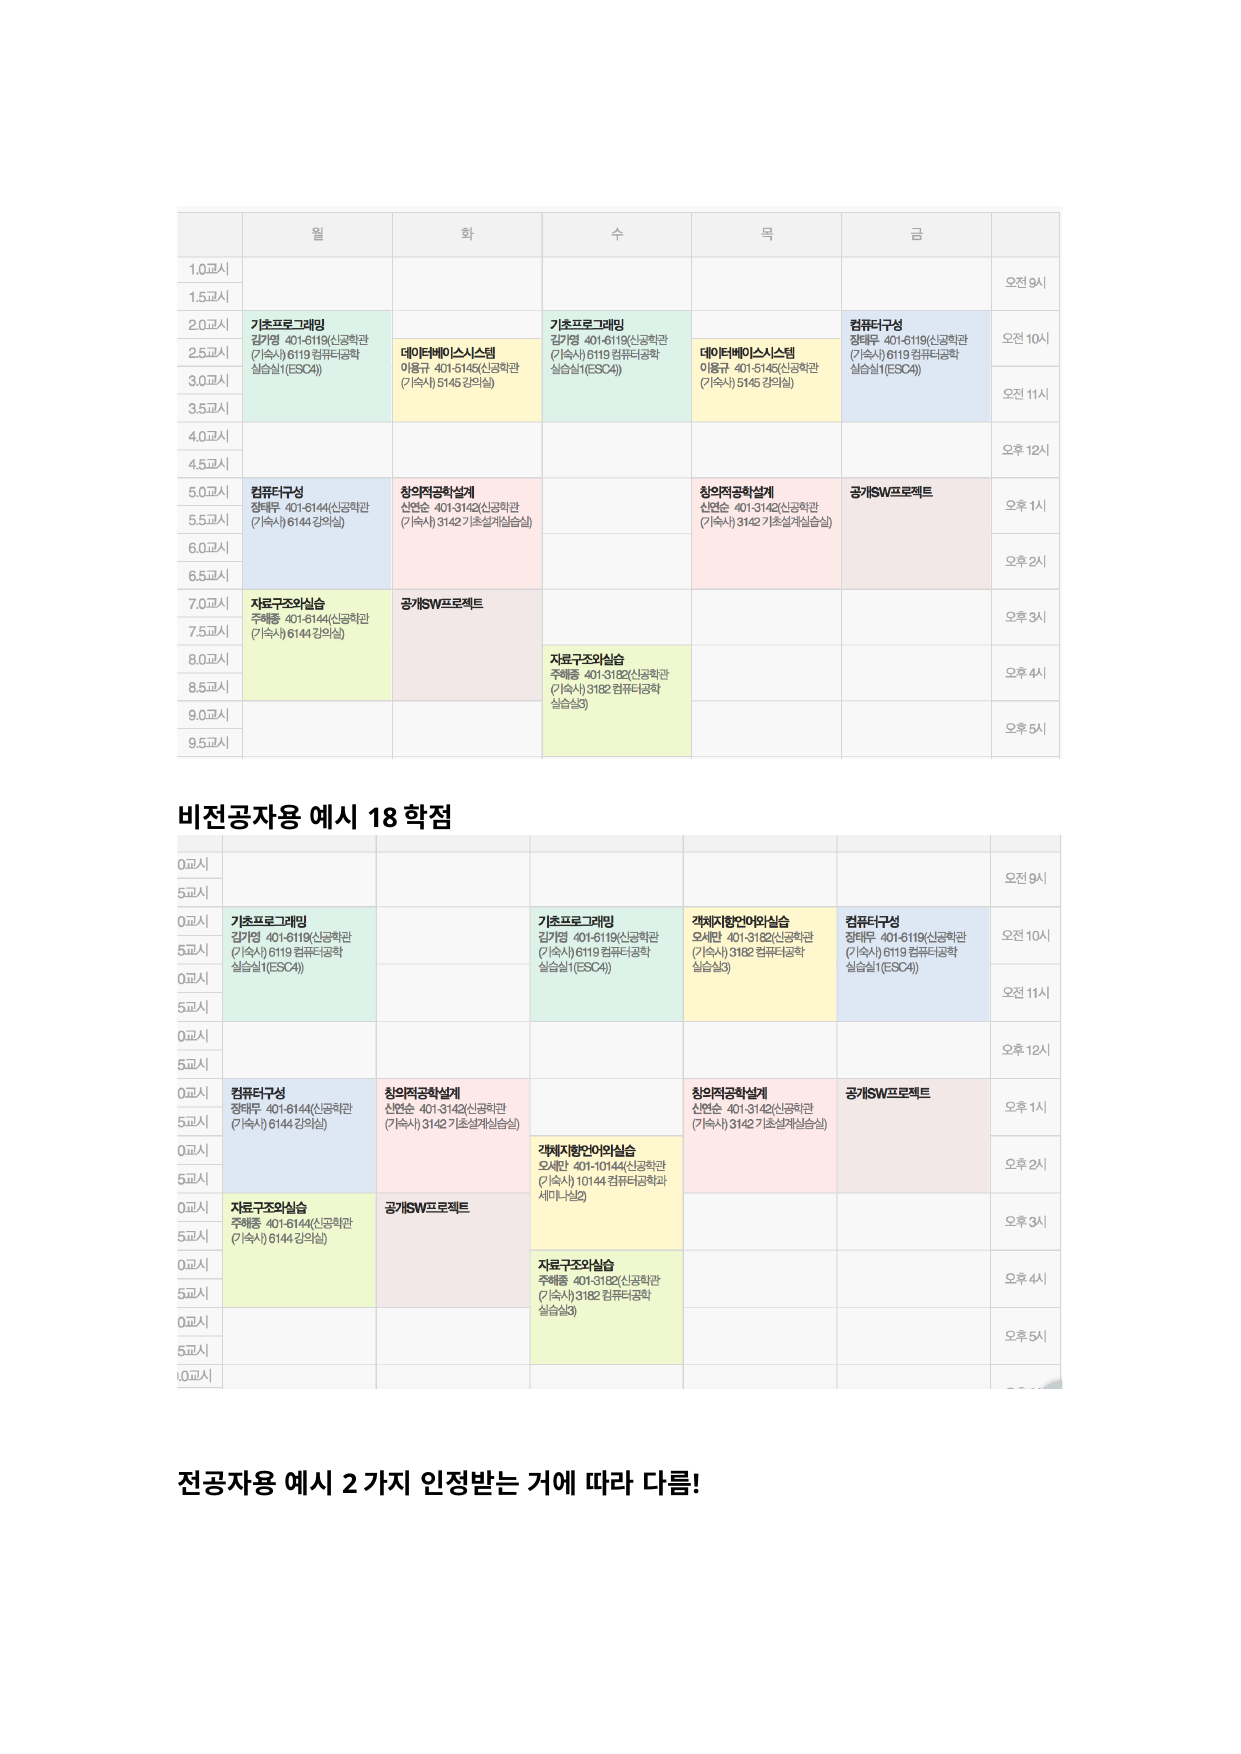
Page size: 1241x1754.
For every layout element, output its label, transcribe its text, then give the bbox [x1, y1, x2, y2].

text 비전공자용 예시 18학점 [177, 796, 1063, 835]
picture [177, 206, 1063, 759]
text 전공자용 예시 2가지 인정받는 거에 따라 다름! [177, 1462, 1063, 1501]
picture [177, 835, 1063, 1389]
